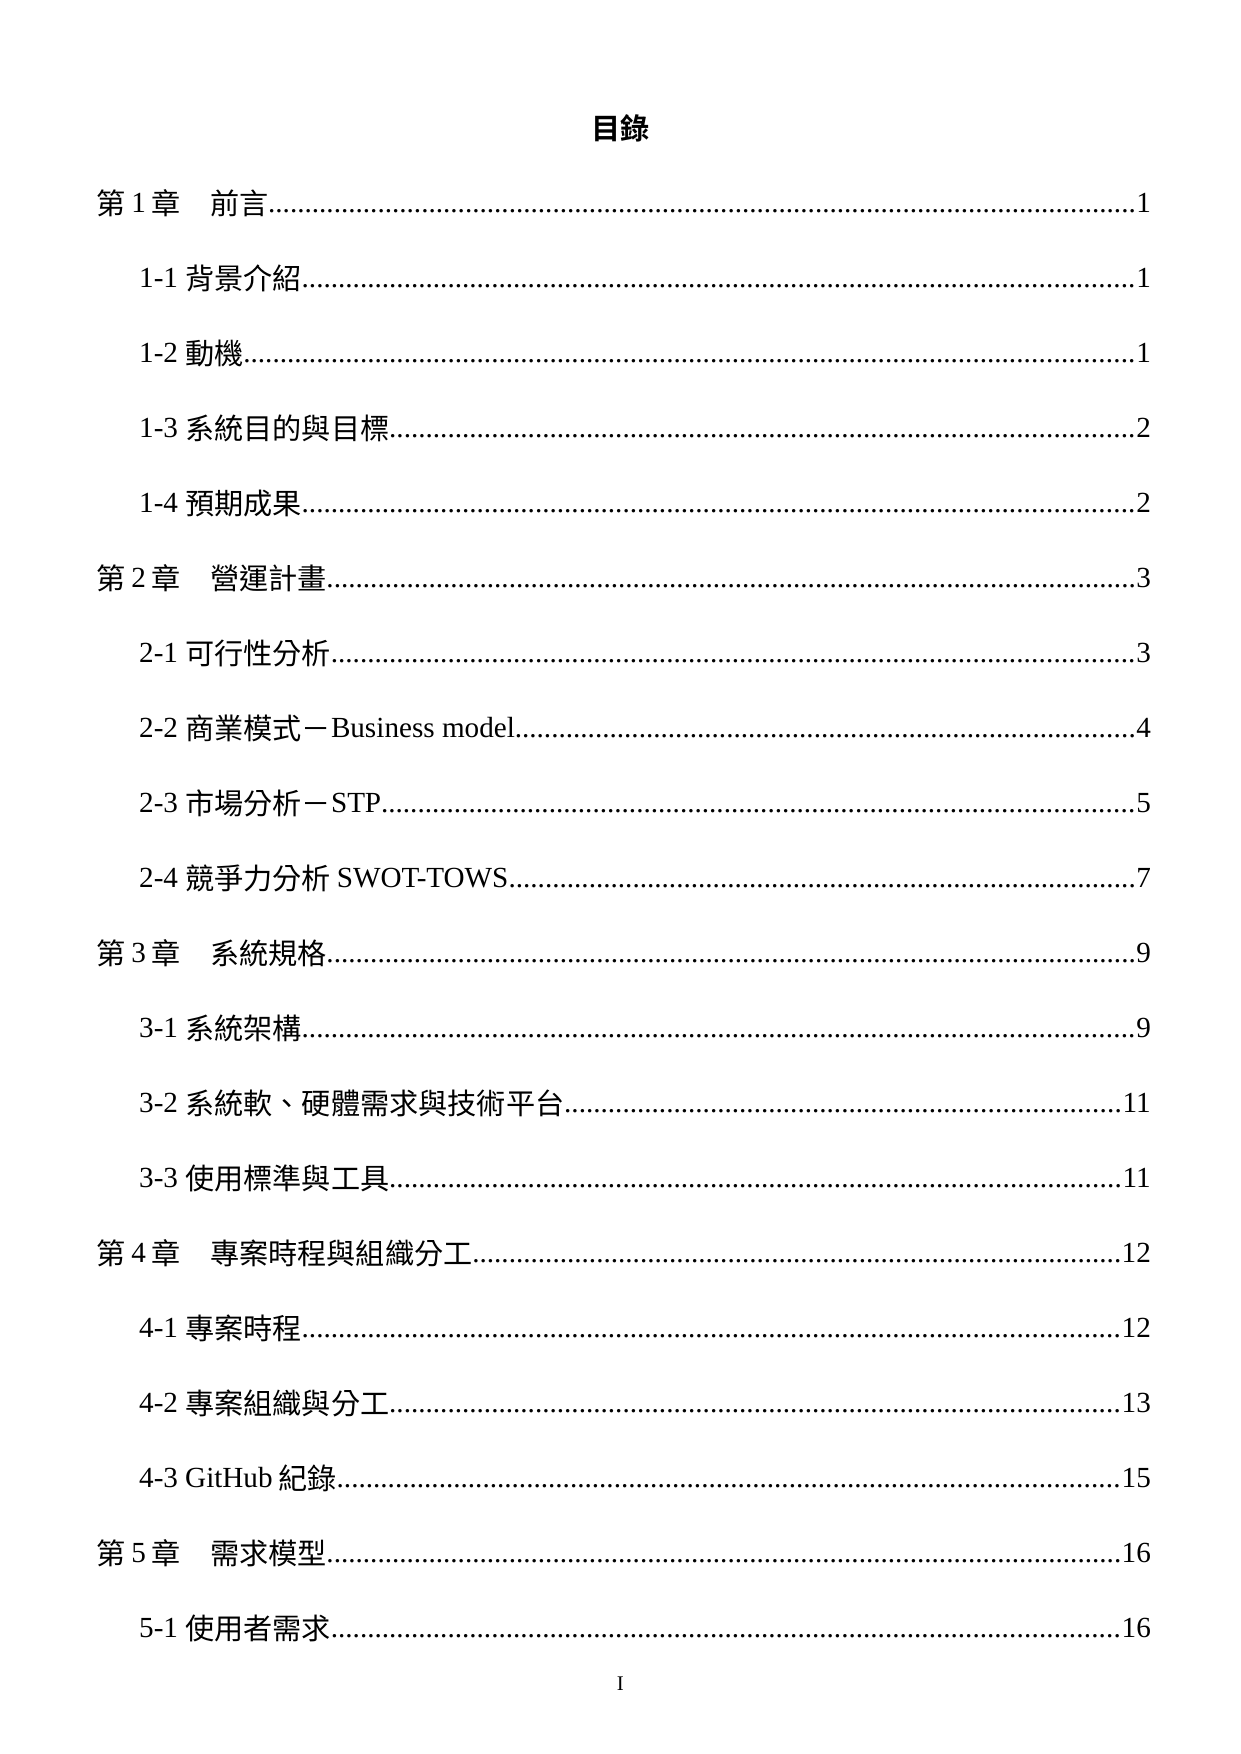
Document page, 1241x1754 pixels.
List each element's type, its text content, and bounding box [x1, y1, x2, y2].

text 3-3 使用標準與工具 11 [139, 1139, 1152, 1214]
text 第4章 專案時程與組織分工 12 [89, 1214, 1152, 1289]
text 3-1 系統架構 9 [139, 989, 1152, 1064]
text 2-4 競爭力分析SWOT-TOWS 7 [139, 839, 1152, 914]
text 第2章 營運計畫 3 [89, 539, 1152, 614]
text 4-3 GitHub紀錄 15 [139, 1439, 1152, 1514]
text 第5章 需求模型 16 [89, 1514, 1152, 1589]
text 第1章 前言 1 [89, 164, 1152, 239]
text 1-1 背景介紹 1 [139, 239, 1152, 314]
text 5-1 使用者需求 16 [139, 1589, 1152, 1664]
text 2-2 商業模式－Business model 4 [139, 689, 1152, 764]
text 3-2 系統軟、硬體需求與技術平台 11 [139, 1064, 1152, 1139]
text 2-1 可行性分析 3 [139, 614, 1152, 689]
text 4-1 專案時程 12 [139, 1289, 1152, 1364]
text 4-2 專案組織與分工 13 [139, 1364, 1152, 1439]
text 1-2 動機 1 [139, 314, 1152, 389]
text 2-3 市場分析－STP 5 [139, 764, 1152, 839]
title 目錄 [89, 89, 1152, 164]
text 1-4 預期成果 2 [139, 464, 1152, 539]
text 1-3 系統目的與目標 2 [139, 389, 1152, 464]
text 第3章 系統規格 9 [89, 914, 1152, 989]
